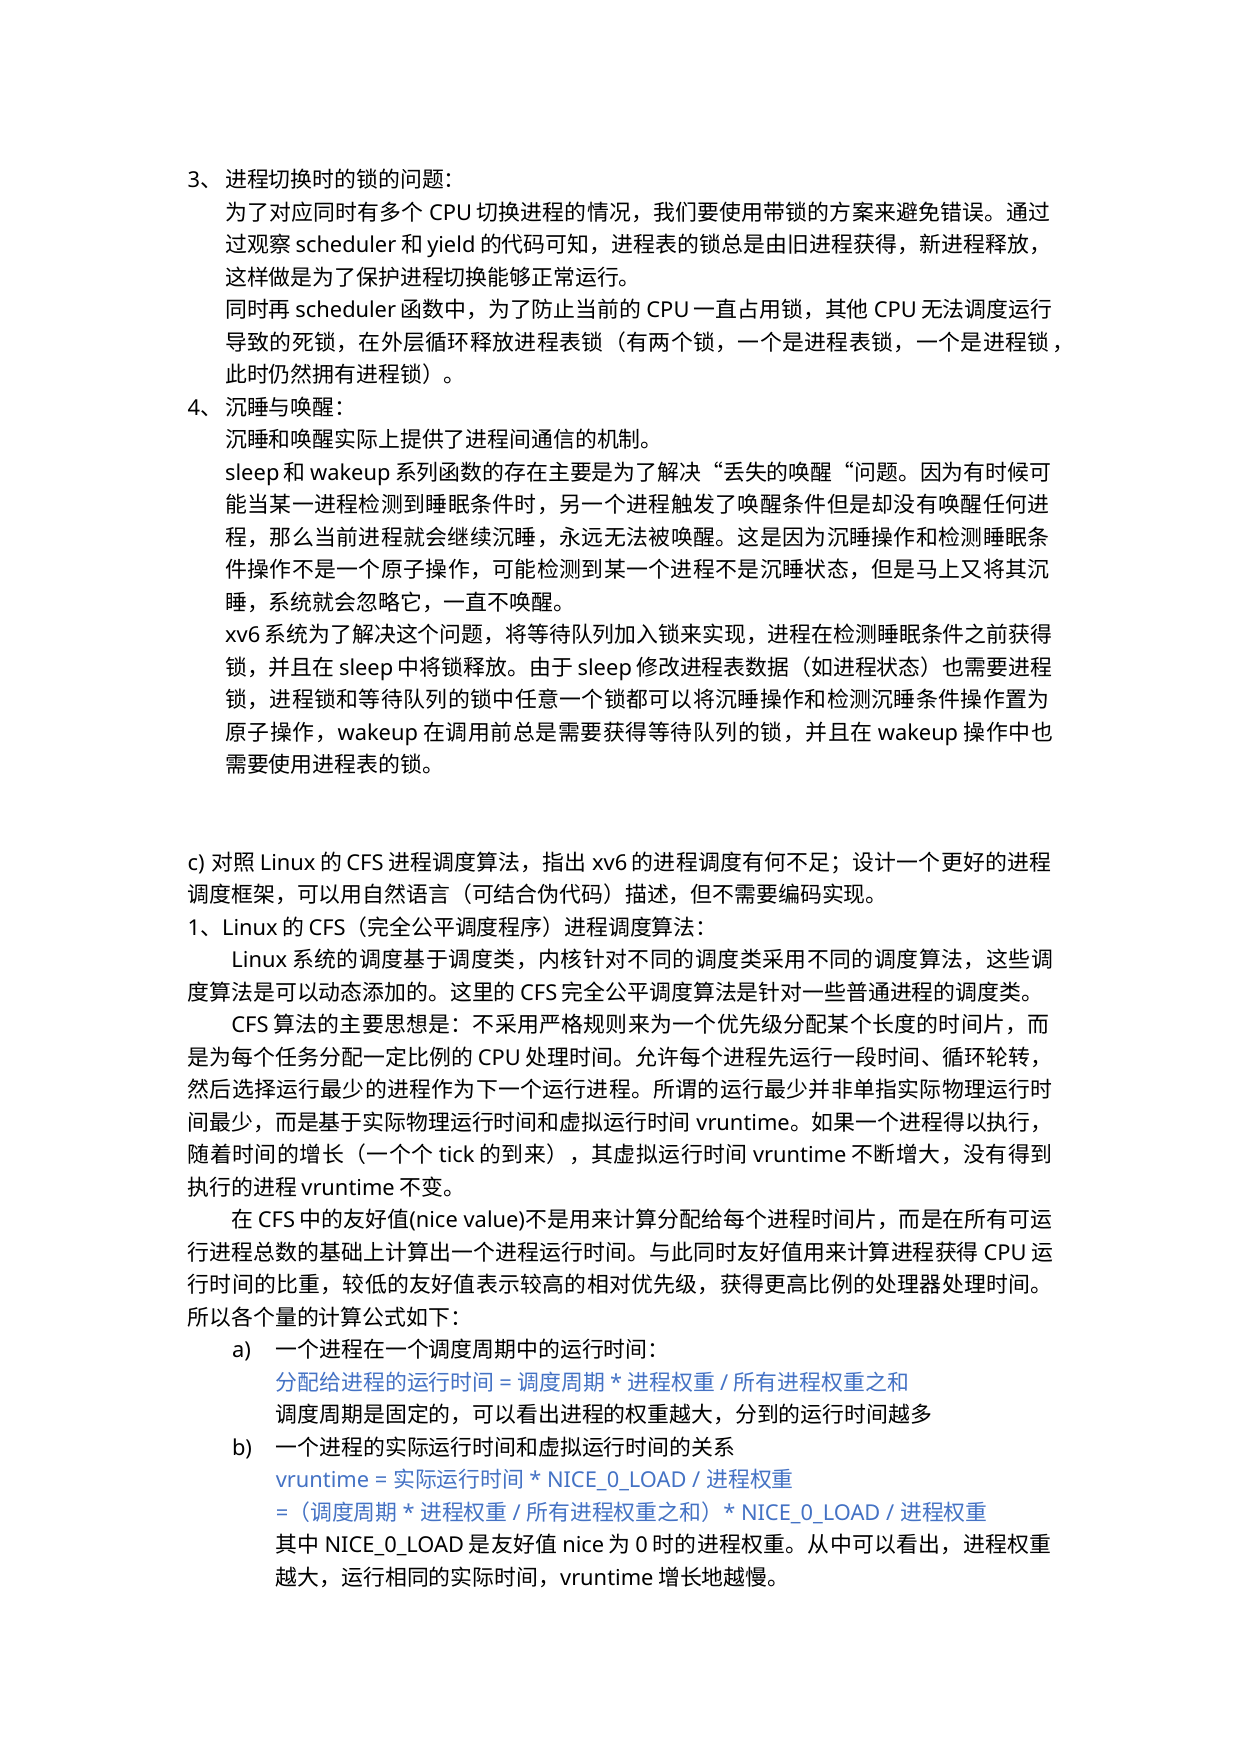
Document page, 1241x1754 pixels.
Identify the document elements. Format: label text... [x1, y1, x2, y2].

list 进程切换时的锁的问题： [187, 162, 1053, 194]
text Linux系统的调度基于调度类，内核针对不同的调度类采用不同的调度算法，这些调度算法是可以动态添加的。这里的CFS完全公平调度算法是针对一些普通进程的调度类。 [187, 942, 1053, 1007]
list 一个进程在一个调度周期中的运行时间： [232, 1332, 1053, 1364]
list 调度周期是固定的，可以看出进程的权重越大，分到的运行时间越多 [276, 1397, 1053, 1429]
text xv6系统为了解决这个问题，将等待队列加入锁来实现，进程在检测睡眠条件之前获得锁，并且在sleep中将锁释放。由于sleep修改进程表数据（如进程状态）也需要进程锁，进程锁和等待队列的锁中任意一个锁都可以将沉睡操作和检测沉睡条件操作置为原子操作，wakeup在调用前总是需要获得等待队列的锁，并且在wakeup操作中也需要使用进程表的锁。 [225, 617, 1053, 779]
text c) 对照Linux的CFS进程调度算法，指出xv6的进程调度有何不足；设计一个更好的进程调度框架，可以用自然语言（可结合伪代码）描述，但不需要编码实现。 [187, 844, 1053, 909]
list 为了对应同时有多个CPU切换进程的情况，我们要使用带锁的方案来避免错误。通过过观察scheduler和yield的代码可知，进程表的锁总是由旧进程获得，新进程释放，这样做是为了保护进程切换能够正常运行。 [225, 194, 1053, 292]
list 同时再scheduler函数中，为了防止当前的CPU一直占用锁，其他CPU无法调度运行导致的死锁，在外层循环释放进程表锁（有两个锁，一个是进程表锁，一个是进程锁，此时仍然拥有进程锁）。 [225, 292, 1053, 389]
list 沉睡与唤醒： [187, 389, 1053, 422]
list 一个进程的实际运行时间和虚拟运行时间的关系 [232, 1429, 1053, 1462]
list =（调度周期 * 进程权重 / 所有进程权重之和）* NICE_0_LOAD / 进程权重 [276, 1494, 1053, 1527]
list 沉睡和唤醒实际上提供了进程间通信的机制。 [225, 422, 1053, 454]
text CFS算法的主要思想是：不采用严格规则来为一个优先级分配某个长度的时间片，而是为每个任务分配一定比例的CPU处理时间。允许每个进程先运行一段时间、循环轮转，然后选择运行最少的进程作为下一个运行进程。所谓的运行最少并非单指实际物理运行时间最少，而是基于实际物理运行时间和虚拟运行时间vruntime。如果一个进程得以执行，随着时间的增长（一个个tick的到来），其虚拟运行时间vruntime不断增大，没有得到执行的进程vruntime不变。 [187, 1007, 1053, 1202]
text 1、Linux的CFS（完全公平调度程序）进程调度算法： [187, 909, 1053, 942]
text 在CFS中的友好值(nice value)不是用来计算分配给每个进程时间片，而是在所有可运行进程总数的基础上计算出一个进程运行时间。与此同时友好值用来计算进程获得CPU运行时间的比重，较低的友好值表示较高的相对优先级，获得更高比例的处理器处理时间。所以各个量的计算公式如下： [187, 1202, 1053, 1332]
list sleep和wakeup系列函数的存在主要是为了解决“丢失的唤醒“问题。因为有时候可能当某一进程检测到睡眠条件时，另一个进程触发了唤醒条件但是却没有唤醒任何进程，那么当前进程就会继续沉睡，永远无法被唤醒。这是因为沉睡操作和检测睡眠条件操作不是一个原子操作，可能检测到某一个进程不是沉睡状态，但是马上又将其沉睡，系统就会忽略它，一直不唤醒。 [225, 454, 1053, 617]
list 分配给进程的运行时间 = 调度周期 * 进程权重 / 所有进程权重之和 [276, 1364, 1053, 1397]
list 其中NICE_0_LOAD是友好值nice为0时的进程权重。从中可以看出，进程权重越大，运行相同的实际时间，vruntime增长地越慢。 [276, 1527, 1053, 1592]
list vruntime = 实际运行时间 * NICE_0_LOAD / 进程权重 [276, 1462, 1053, 1494]
